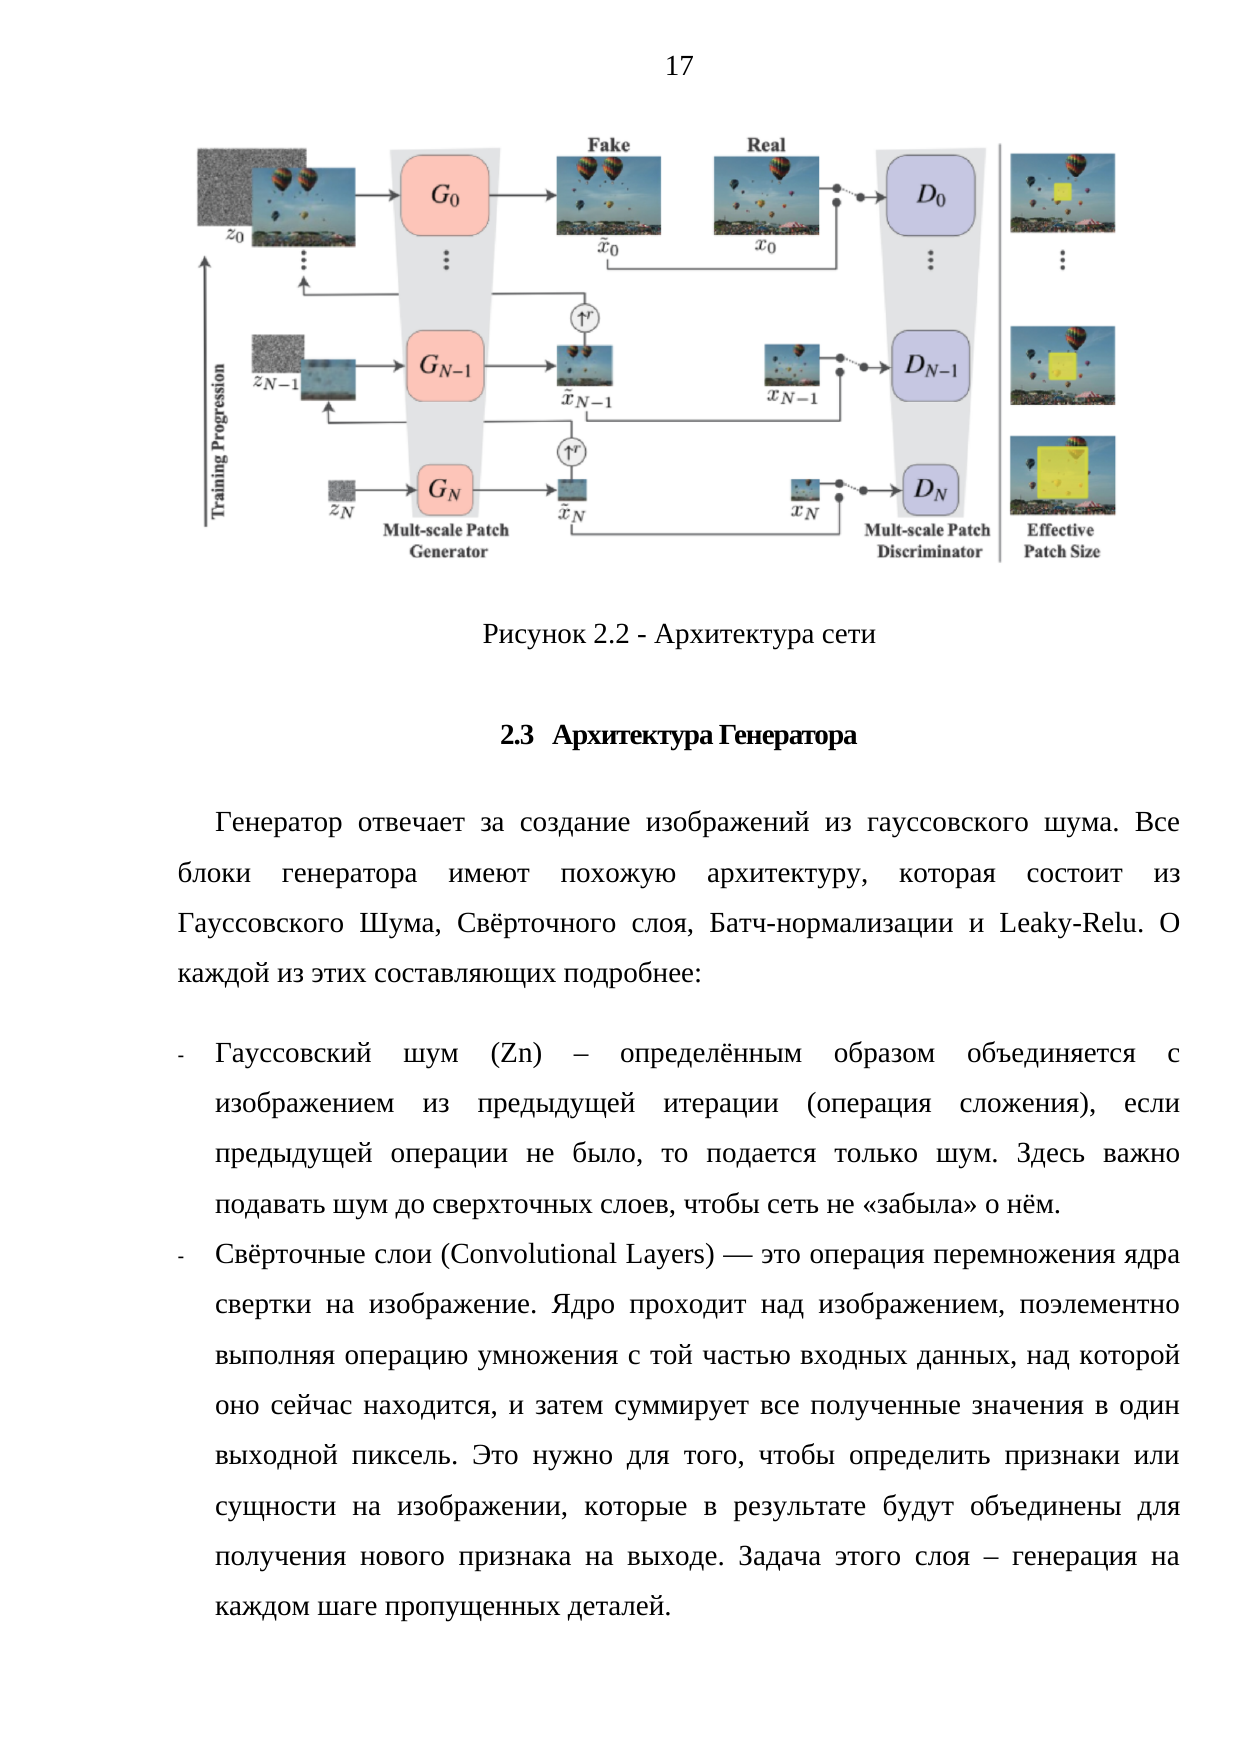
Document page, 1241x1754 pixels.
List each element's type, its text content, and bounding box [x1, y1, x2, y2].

list Гауссовский шум (Zn) – определённым образом объединяется с изображением из предыдущей итерации (операция сложения), если предыдущей операции не было, то подается только шум. Здесь важно подавать шум до сверхточных слоев, чтобы сеть не «забыла» о нём. [177, 1035, 1181, 1219]
text Рисунок 2.2 - Архитектура сети [177, 616, 1181, 650]
list Свёрточные слои (Convolutional Layers) — это операция перемножения ядра свертки на изображение. Ядро проходит над изображением, поэлементно выполняя операцию умножения с той частью входных данных, над которой оно сейчас находится, и затем суммирует все полученные значения в один выходной пиксель. Это нужно для того, чтобы определить признаки или сущности на изображении, которые в результате будут объединены для получения нового признака на выходе. Задача этого слоя – генерация на каждом шаге пропущенных деталей. [177, 1236, 1181, 1622]
text 2.3 Архитектура Генератора [177, 717, 1181, 750]
picture [177, 126, 1152, 571]
text Генератор отвечает за создание изображений из гауссовского шума. Все блоки генератора имеют похожую архитектуру, которая состоит из Гауссовского Шума, Свёрточного слоя, Батч-нормализации и Leaky-Relu. О каждой из этих составляющих подробнее: [177, 804, 1181, 989]
